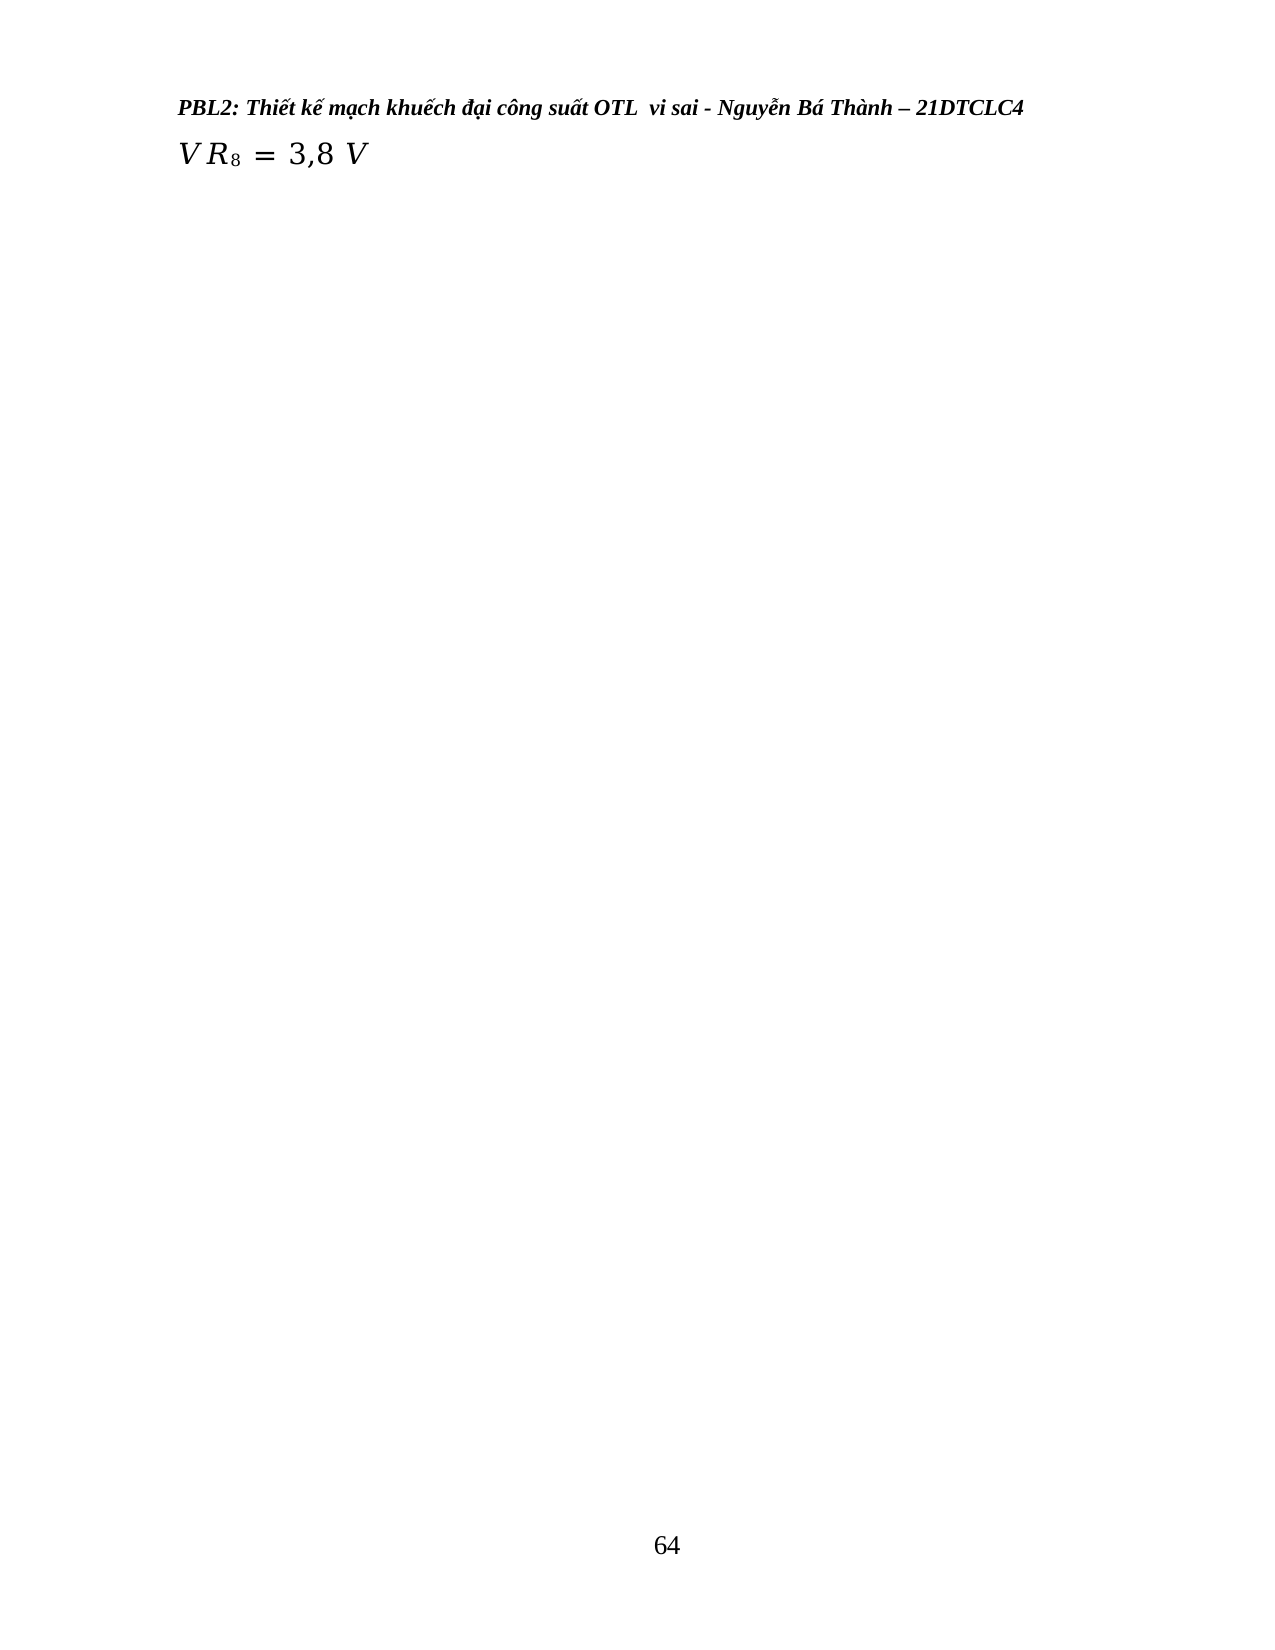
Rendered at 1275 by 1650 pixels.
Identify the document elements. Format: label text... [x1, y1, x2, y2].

text 𝑉𝑅8 = 3,8 𝑉 [177, 135, 1244, 170]
